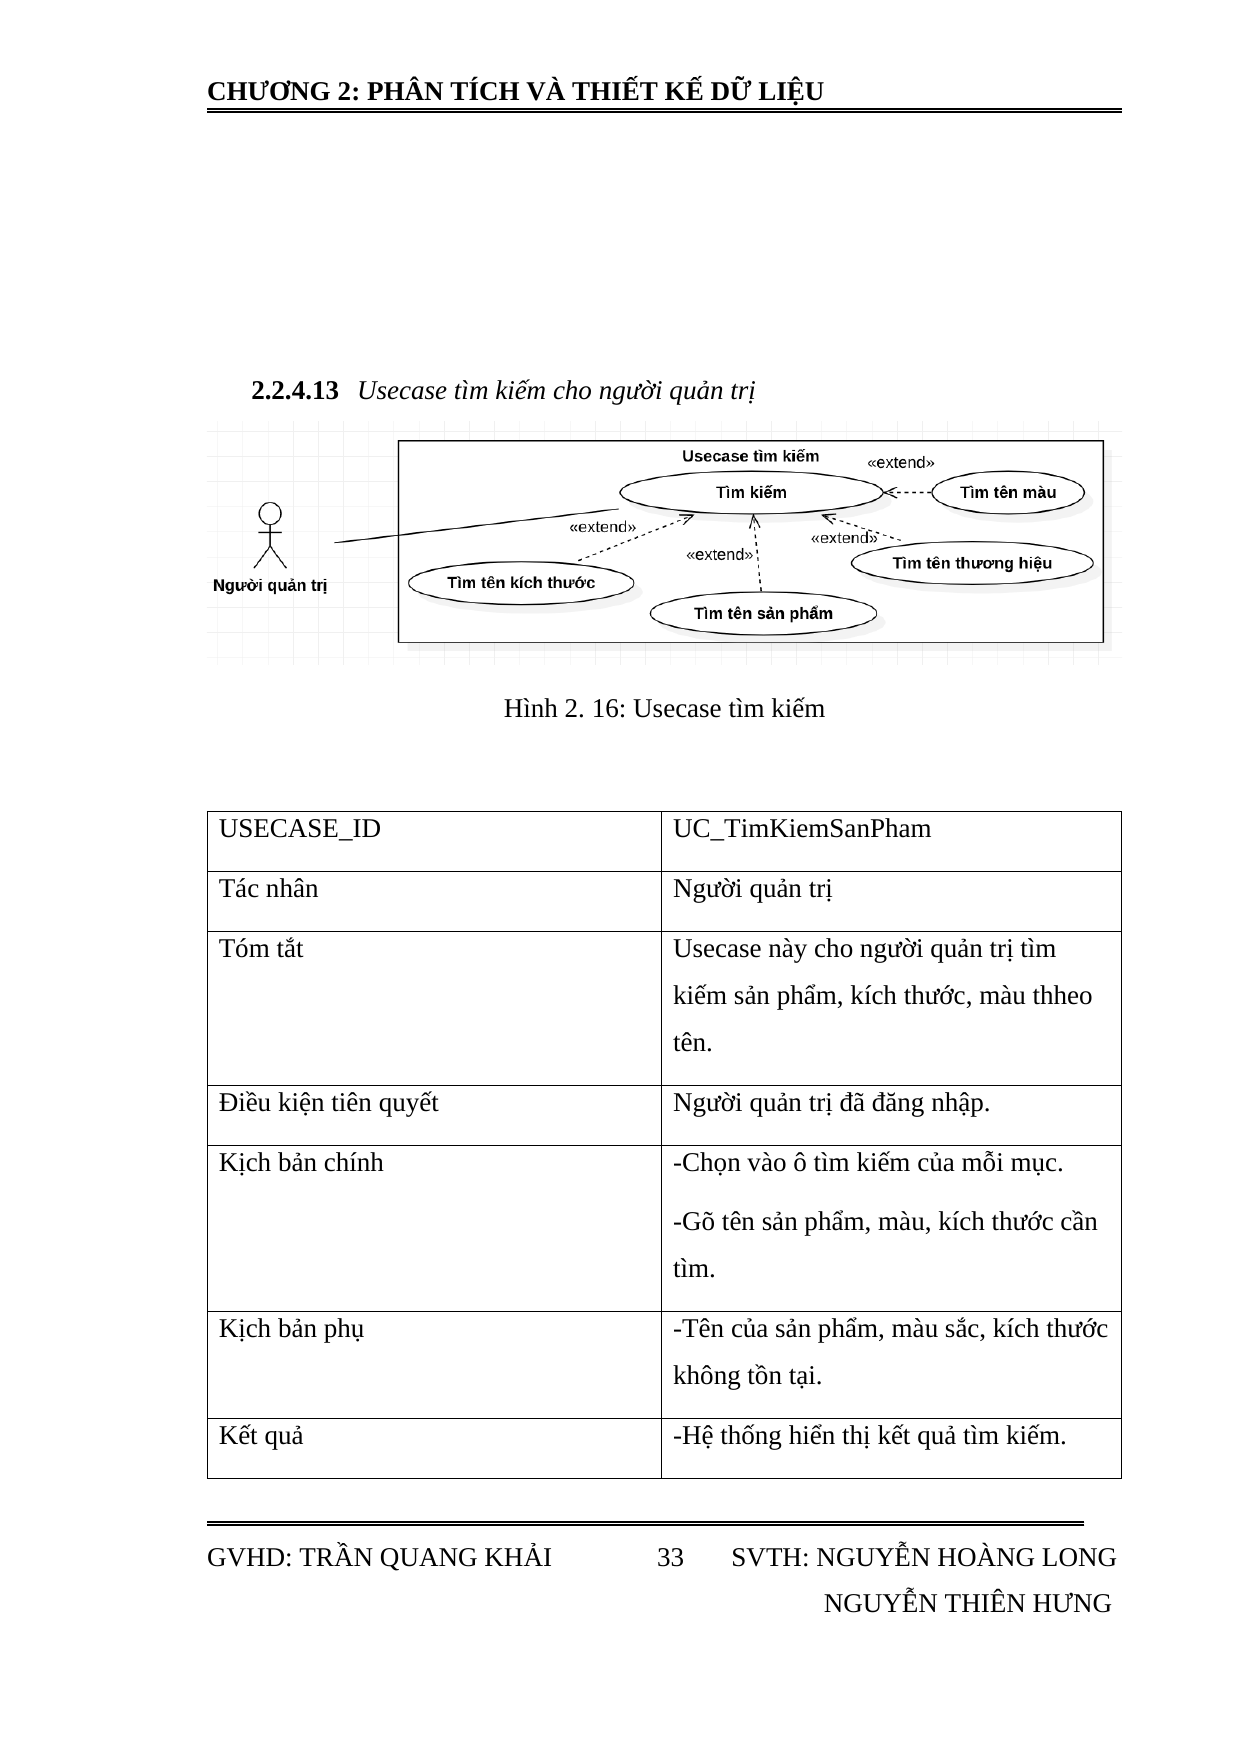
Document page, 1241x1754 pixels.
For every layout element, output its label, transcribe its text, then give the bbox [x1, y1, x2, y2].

table_cell Người quản trị [662, 872, 1121, 931]
table_cell Kịch bản chính [208, 1146, 661, 1311]
table_cell -Tên của sản phẩm, màu sắc, kích thước không tồn tại. [662, 1312, 1121, 1418]
table_cell -Chọn vào ô tìm kiếm của mỗi mục. -Gõ tên sản phẩm, màu, kích thước cần tìm. [662, 1146, 1121, 1311]
table_header UC_TimKiemSanPham [662, 812, 1121, 871]
table_cell Kịch bản phụ [208, 1312, 661, 1418]
table_cell Điều kiện tiên quyết [208, 1086, 661, 1145]
text Hình 2. 16: Usecase tìm kiếm [207, 692, 1122, 724]
list Usecase tìm kiếm cho người quản trị [251, 374, 1122, 406]
table_cell Usecase này cho người quản trị tìm kiếm sản phẩm, kích thước, màu thheo tên. [662, 932, 1121, 1085]
picture [206, 421, 1123, 665]
table_cell Người quản trị đã đăng nhập. [662, 1086, 1121, 1145]
table_cell Kết quả [208, 1419, 661, 1478]
table_cell Tóm tắt [208, 932, 661, 1085]
table_cell Tác nhân [208, 872, 661, 931]
table_header USECASE_ID [208, 812, 661, 871]
table_cell -Hệ thống hiển thị kết quả tìm kiếm. [662, 1419, 1121, 1478]
